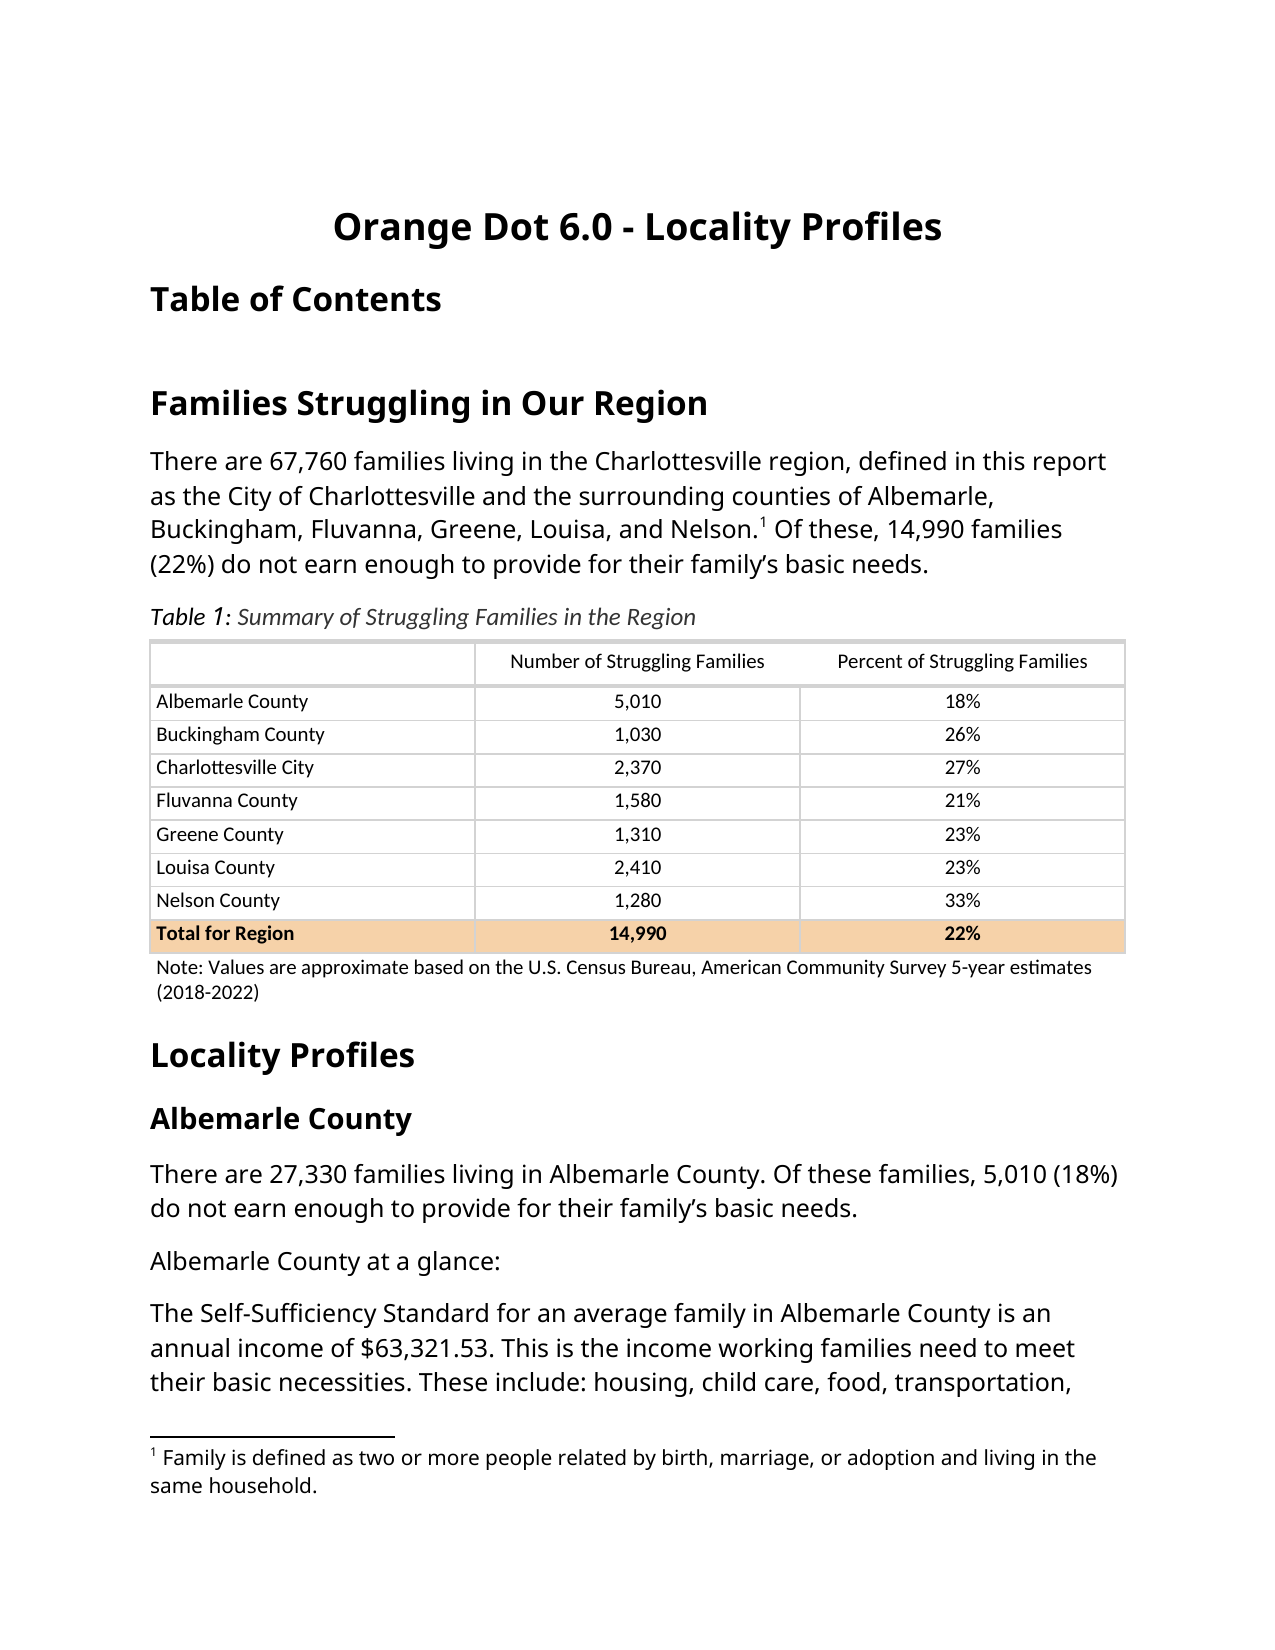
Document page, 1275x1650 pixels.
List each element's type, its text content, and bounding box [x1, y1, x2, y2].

table_cell Charlottesville City [151, 755, 474, 786]
table_cell Albemarle County [151, 688, 474, 720]
table_cell 1,580 [476, 788, 799, 819]
table_header [151, 644, 474, 684]
table_cell Louisa County [151, 854, 474, 886]
table_cell 23% [801, 821, 1124, 853]
table_cell Fluvanna County [151, 788, 474, 819]
text There are 67,760 families living in the Charlottesville region, defined in this report as the City of Charlottesville and the surrounding counties of Albemarle, Buckingham, Fluvanna, Greene, Louisa, and Nelson. Of these, 14,990 families (22%) do not earn enough to provide for their family’s basic needs. [150, 444, 1125, 580]
table_cell 26% [801, 721, 1124, 753]
table_cell 33% [801, 887, 1124, 919]
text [150, 1296, 1125, 1398]
table_header Percent of Struggling Families [800, 644, 1124, 684]
table_cell 27% [801, 755, 1124, 786]
subtitle Albemarle County [150, 1098, 1125, 1138]
table_cell 1,030 [476, 721, 799, 753]
table_cell 2,410 [476, 854, 799, 886]
table_cell 5,010 [476, 688, 799, 720]
table_cell 21% [801, 788, 1124, 819]
table_cell 18% [801, 688, 1124, 720]
table_cell 1,310 [476, 821, 799, 853]
table_header Number of Struggling Families [476, 644, 800, 684]
text Albemarle County at a glance: [150, 1243, 1125, 1277]
table_cell Nelson County [151, 887, 474, 919]
title Orange Dot 6.0 - Locality Profiles [150, 200, 1125, 251]
subtitle Families Struggling in Our Region [150, 380, 1125, 425]
text There are 27,330 families living in Albemarle County. Of these families, 5,010 (18%) do not earn enough to provide for their family’s basic needs. [150, 1156, 1125, 1224]
table_cell Buckingham County [151, 721, 474, 753]
table_cell Greene County [151, 821, 474, 853]
text Table 1: Summary of Struggling Families in the Region [150, 599, 1125, 633]
table_cell 2,370 [476, 755, 799, 786]
table_cell 22% [801, 921, 1124, 952]
table_cell 1,280 [476, 887, 799, 919]
table_cell 23% [801, 854, 1124, 886]
table_cell Total for Region [151, 921, 474, 952]
table_cell Note: Values are approximate based on the U.S. Census Bureau, American Community Survey 5-year estimates (2018-2022) [150, 954, 1125, 1011]
table_cell 14,990 [476, 921, 799, 952]
subtitle Locality Profiles [150, 1032, 1125, 1077]
